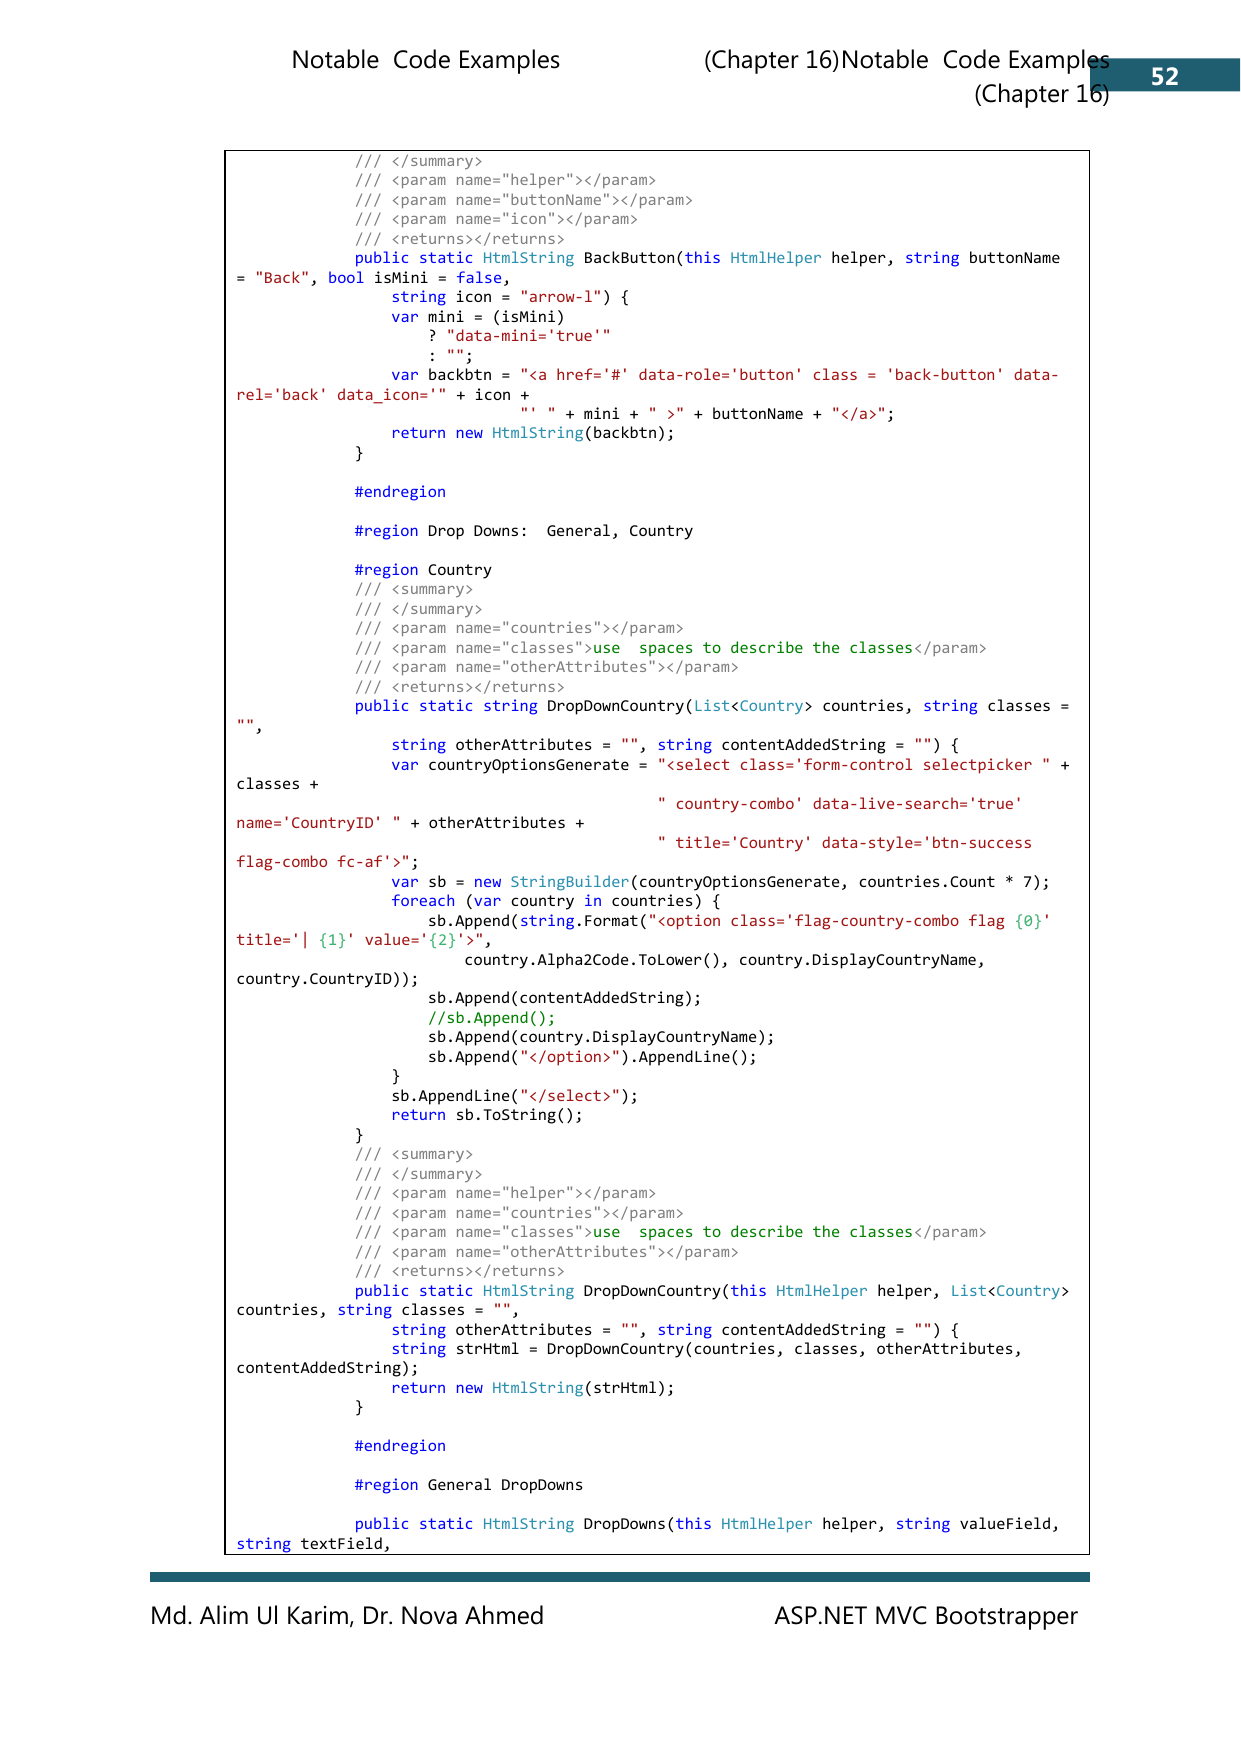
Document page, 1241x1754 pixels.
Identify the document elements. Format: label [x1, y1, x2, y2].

table_header [226, 151, 1089, 1553]
